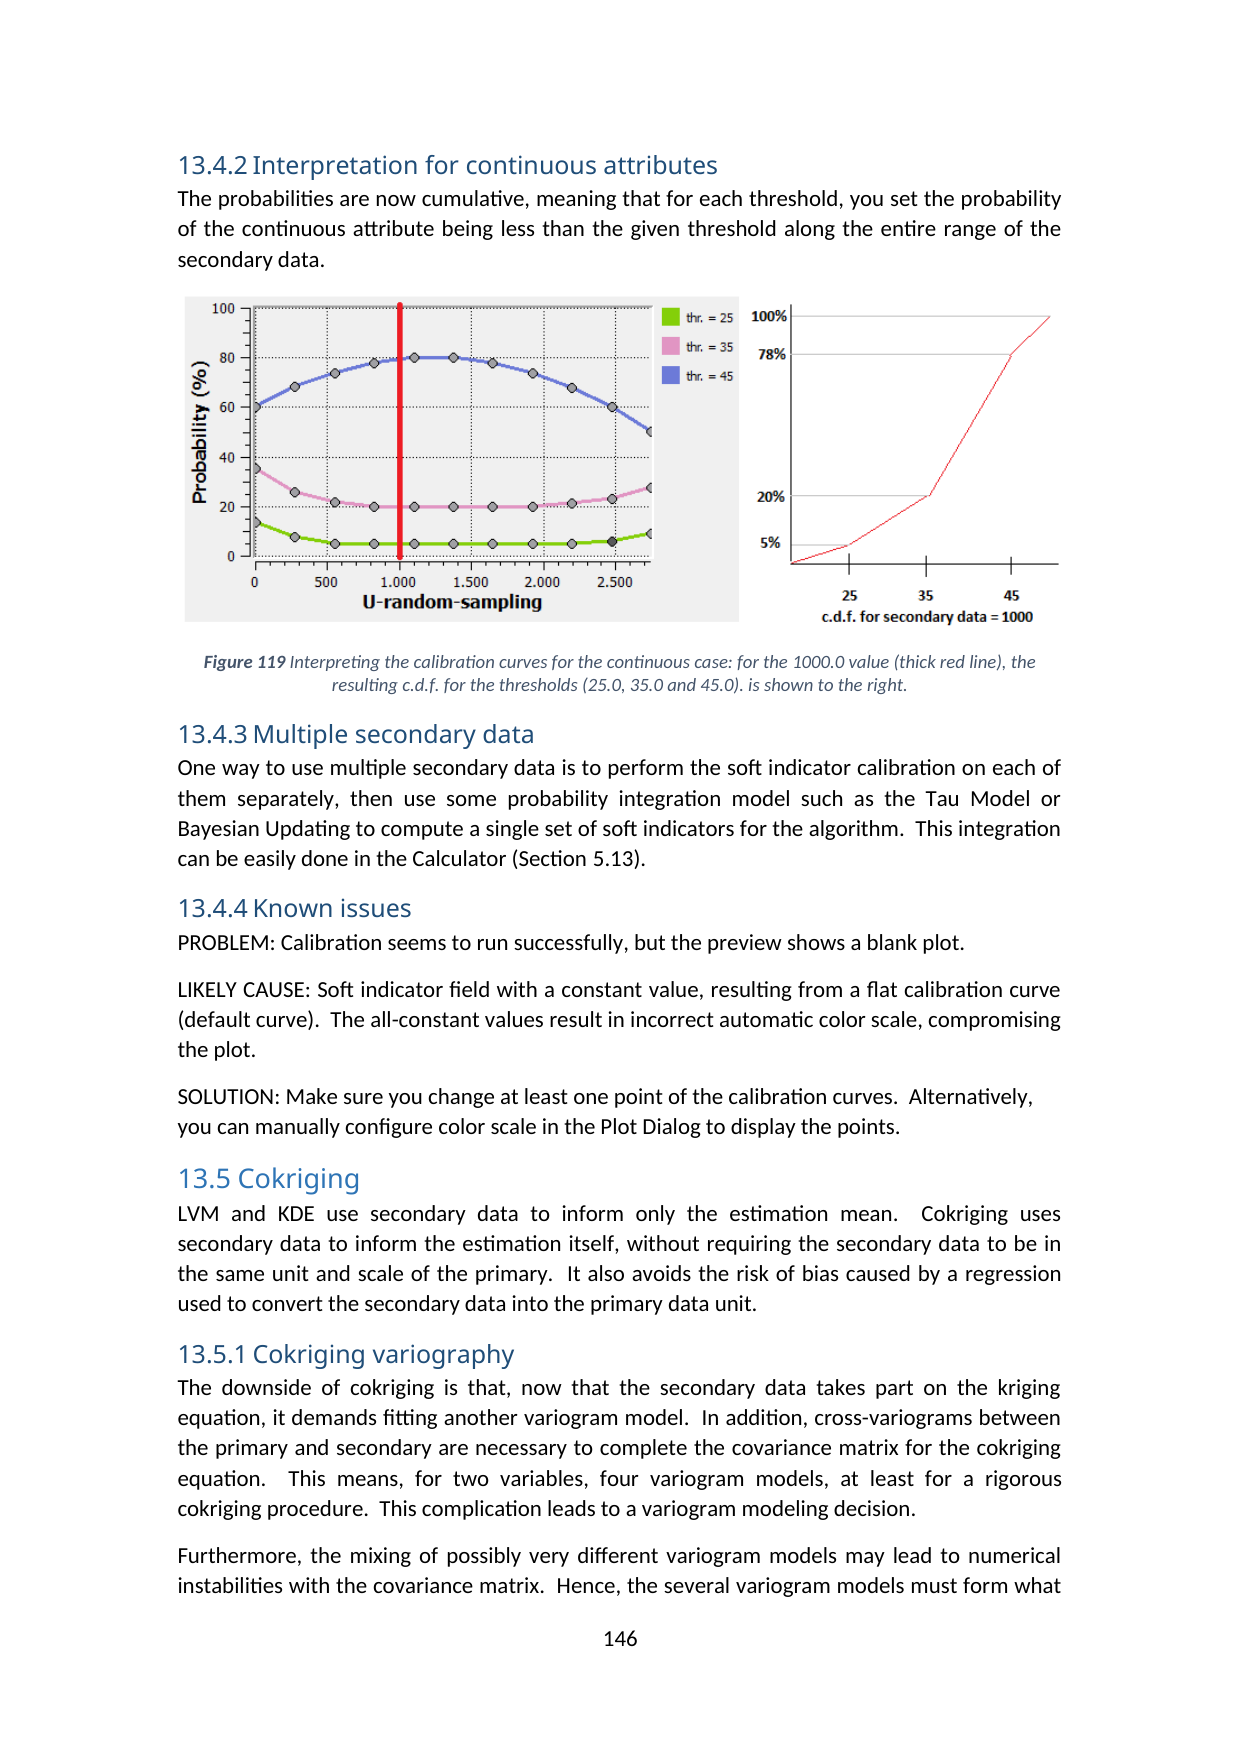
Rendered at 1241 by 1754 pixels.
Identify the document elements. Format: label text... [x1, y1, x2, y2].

subtitle Interpretation for continuous attributes [177, 148, 1063, 182]
subtitle Cokriging [177, 1159, 1063, 1196]
text PROBLEM: Calibration seems to run successfully, but the preview shows a blank plot. [177, 928, 1063, 956]
subtitle Cokriging variography [177, 1336, 1063, 1370]
text Figure 119 Interpreting the calibration curves for the continuous case: for the 1000.0 value (thick red line), the resulting c.d.f. for the thresholds (25.0, 35.0 and 45.0). is shown to the right. [177, 650, 1063, 696]
subtitle Multiple secondary data [177, 717, 1063, 751]
subtitle Known issues [177, 891, 1063, 925]
picture [177, 291, 1062, 632]
text SOLUTION: Make sure you change at least one point of the calibration curves. Alternatively, you can manually configure color scale in the Plot Dialog to display the points. [177, 1082, 1063, 1140]
text LVM and KDE use secondary data to inform only the estimation mean. Cokriging uses secondary data to inform the estimation itself, without requiring the secondary data to be in the same unit and scale of the primary. It also avoids the risk of bias caused by a regression used to convert the secondary data into the primary data unit. [177, 1199, 1063, 1317]
text One way to use multiple secondary data is to perform the soft indicator calibration on each of them separately, then use some probability integration model such as the Tau Model or Bayesian Updating to compute a single set of soft indicators for the algorithm. This integration can be easily done in the Calculator (Section 5.13). [177, 753, 1063, 872]
text The probabilities are now cumulative, meaning that for each threshold, you set the probability of the continuous attribute being less than the given threshold along the entire range of the secondary data. [177, 184, 1063, 273]
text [177, 1541, 1063, 1599]
text The downside of cokriging is that, now that the secondary data takes part on the kriging equation, it demands fitting another variogram model. In addition, cross-variograms between the primary and secondary are necessary to complete the covariance matrix for the cokriging equation. This means, for two variables, four variogram models, at least for a rigorous cokriging procedure. This complication leads to a variogram modeling decision. [177, 1373, 1063, 1522]
text LIKELY CAUSE: Soft indicator field with a constant value, resulting from a flat calibration curve (default curve). The all-constant values result in incorrect automatic color scale, compromising the plot. [177, 975, 1063, 1063]
